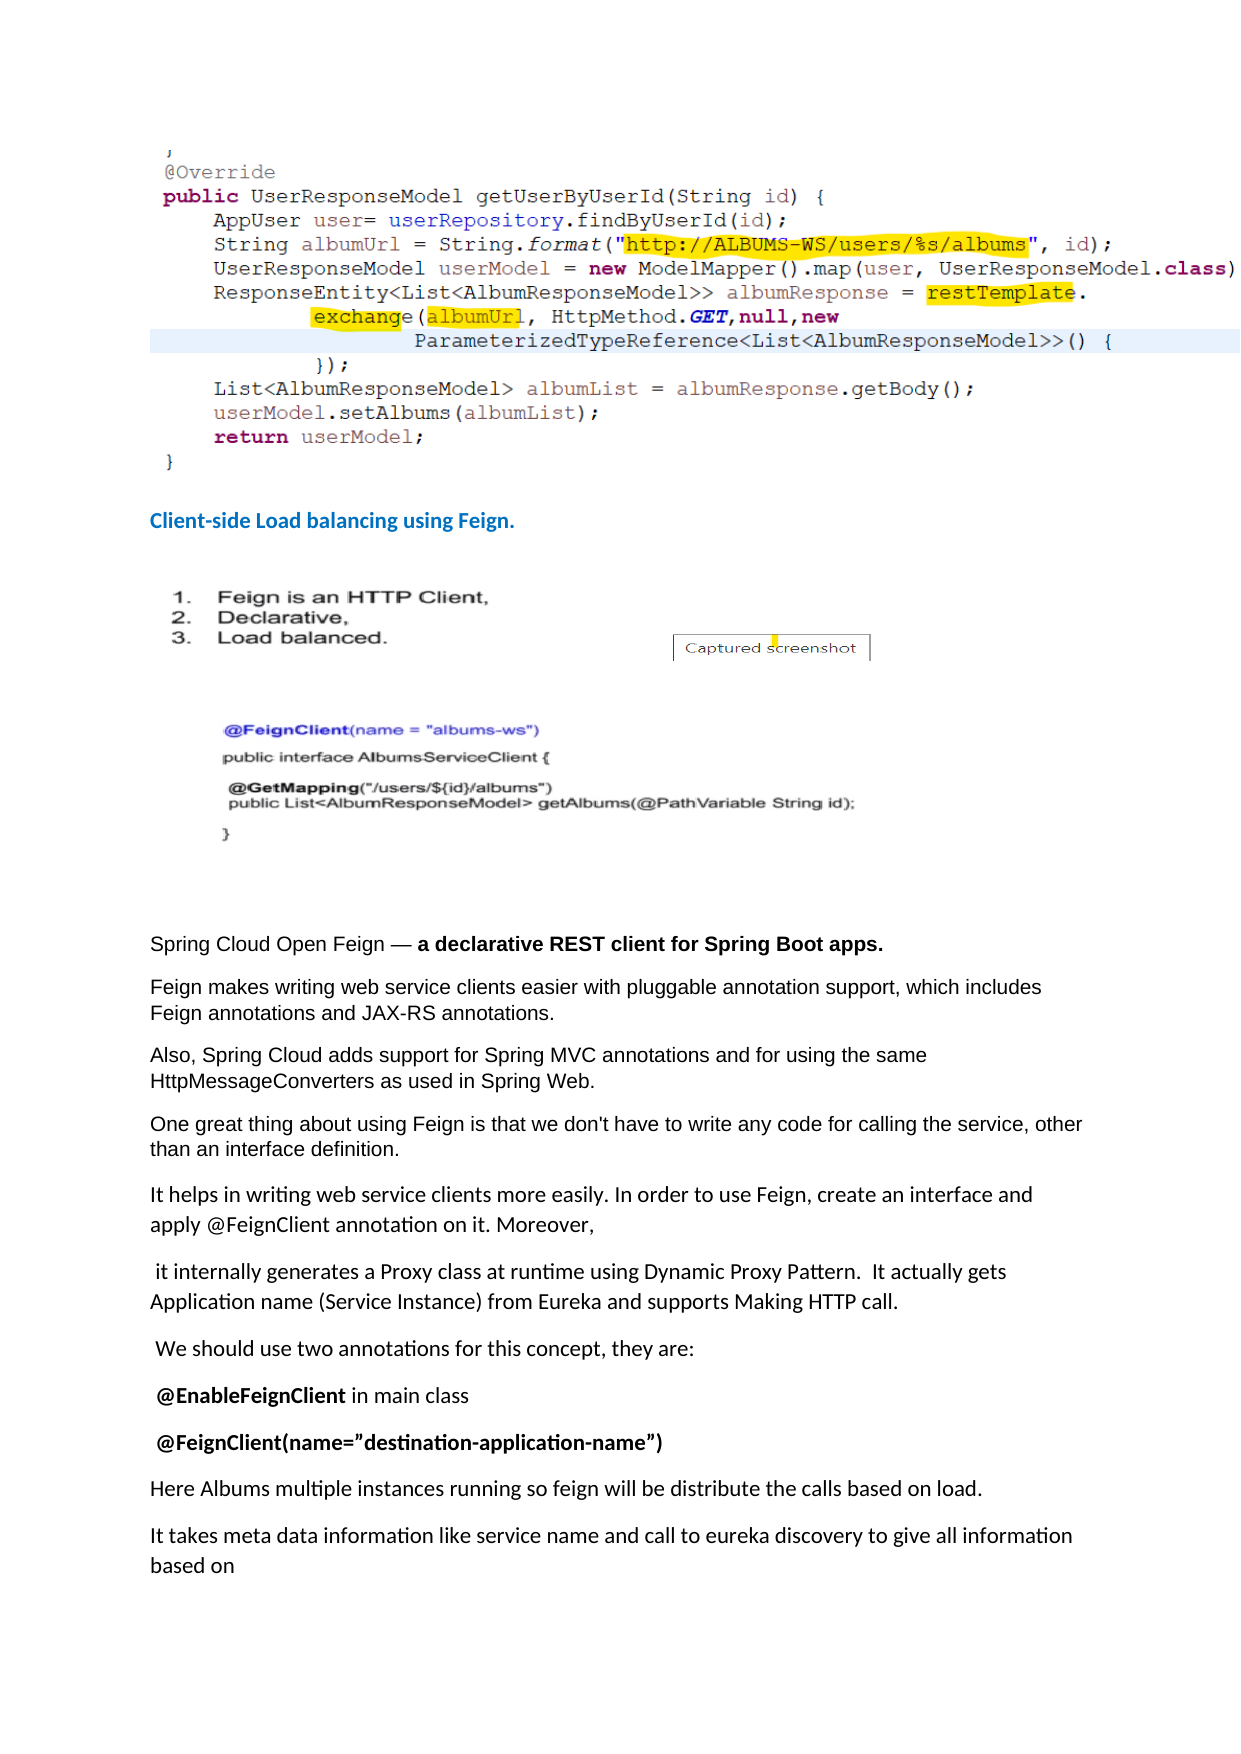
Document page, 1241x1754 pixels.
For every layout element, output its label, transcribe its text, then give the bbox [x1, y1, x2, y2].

text It helps in writing web service clients more easily. In order to use Feign, create an interface and apply @FeignClient annotation on it. Moreover, [150, 1180, 1090, 1238]
picture [150, 150, 1241, 488]
text Also, Spring Cloud adds support for Spring MVC annotations and for using the same HttpMessageConverters as used in Spring Web. [150, 1043, 1090, 1093]
text @EnableFeignClient in main class [150, 1381, 1090, 1409]
text it internally generates a Proxy class at runtime using Dynamic Proxy Pattern. It actually gets Application name (Service Instance) from Eureka and supports Making HTTP call. [150, 1257, 1090, 1315]
text It takes meta data information like service name and call to eureka discovery to give all information based on [150, 1521, 1090, 1580]
text Feign makes writing web service clients easier with pluggable annotation support, which includes Feign annotations and JAX-RS annotations. [150, 975, 1090, 1024]
text One great thing about using Feign is that we don't have to write any code for calling the service, other than an interface definition. [150, 1111, 1090, 1161]
picture [150, 553, 1020, 867]
text We should use two annotations for this concept, they are: [150, 1334, 1090, 1362]
text Spring Cloud Open Feign — a declarative REST client for Spring Boot apps. [150, 932, 1090, 956]
text Here Albums multiple instances running so feign will be distribute the calls based on load. [150, 1474, 1090, 1503]
text Client-side Load balancing using Feign. [150, 506, 1090, 534]
text @FeignClient(name=”destination-application-name”) [150, 1428, 1090, 1456]
